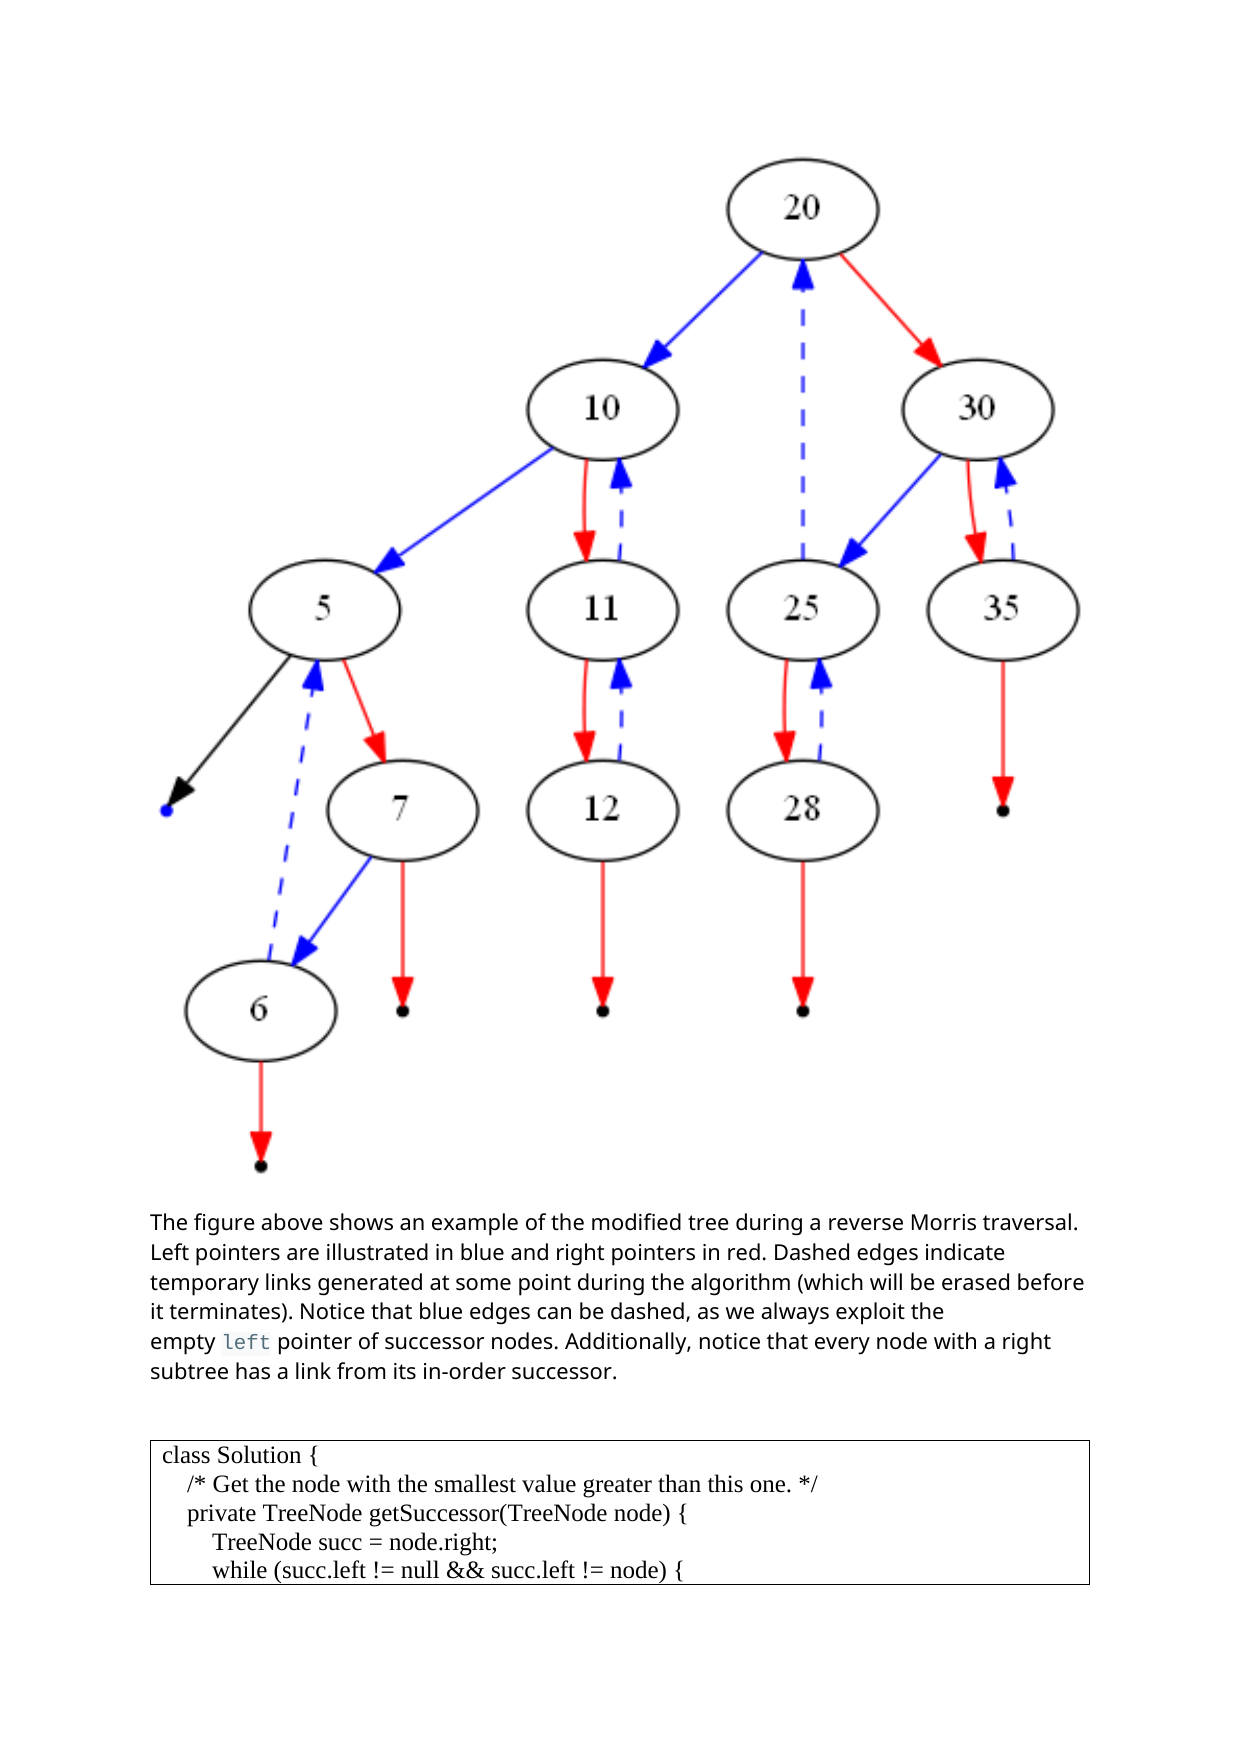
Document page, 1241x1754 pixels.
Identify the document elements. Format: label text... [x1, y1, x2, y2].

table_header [151, 1441, 1089, 1584]
text The figure above shows an example of the modified tree during a reverse Morris traversal. Left pointers are illustrated in blue and right pointers in red. Dashed edges indicate temporary links generated at some point during the algorithm (which will be erased before it terminates). Notice that blue edges can be dashed, as we always exploit the empty left pointer of successor nodes. Additionally, notice that every node with a right subtree has a link from its in-order successor. [150, 1207, 1090, 1386]
picture [151, 150, 1089, 1182]
